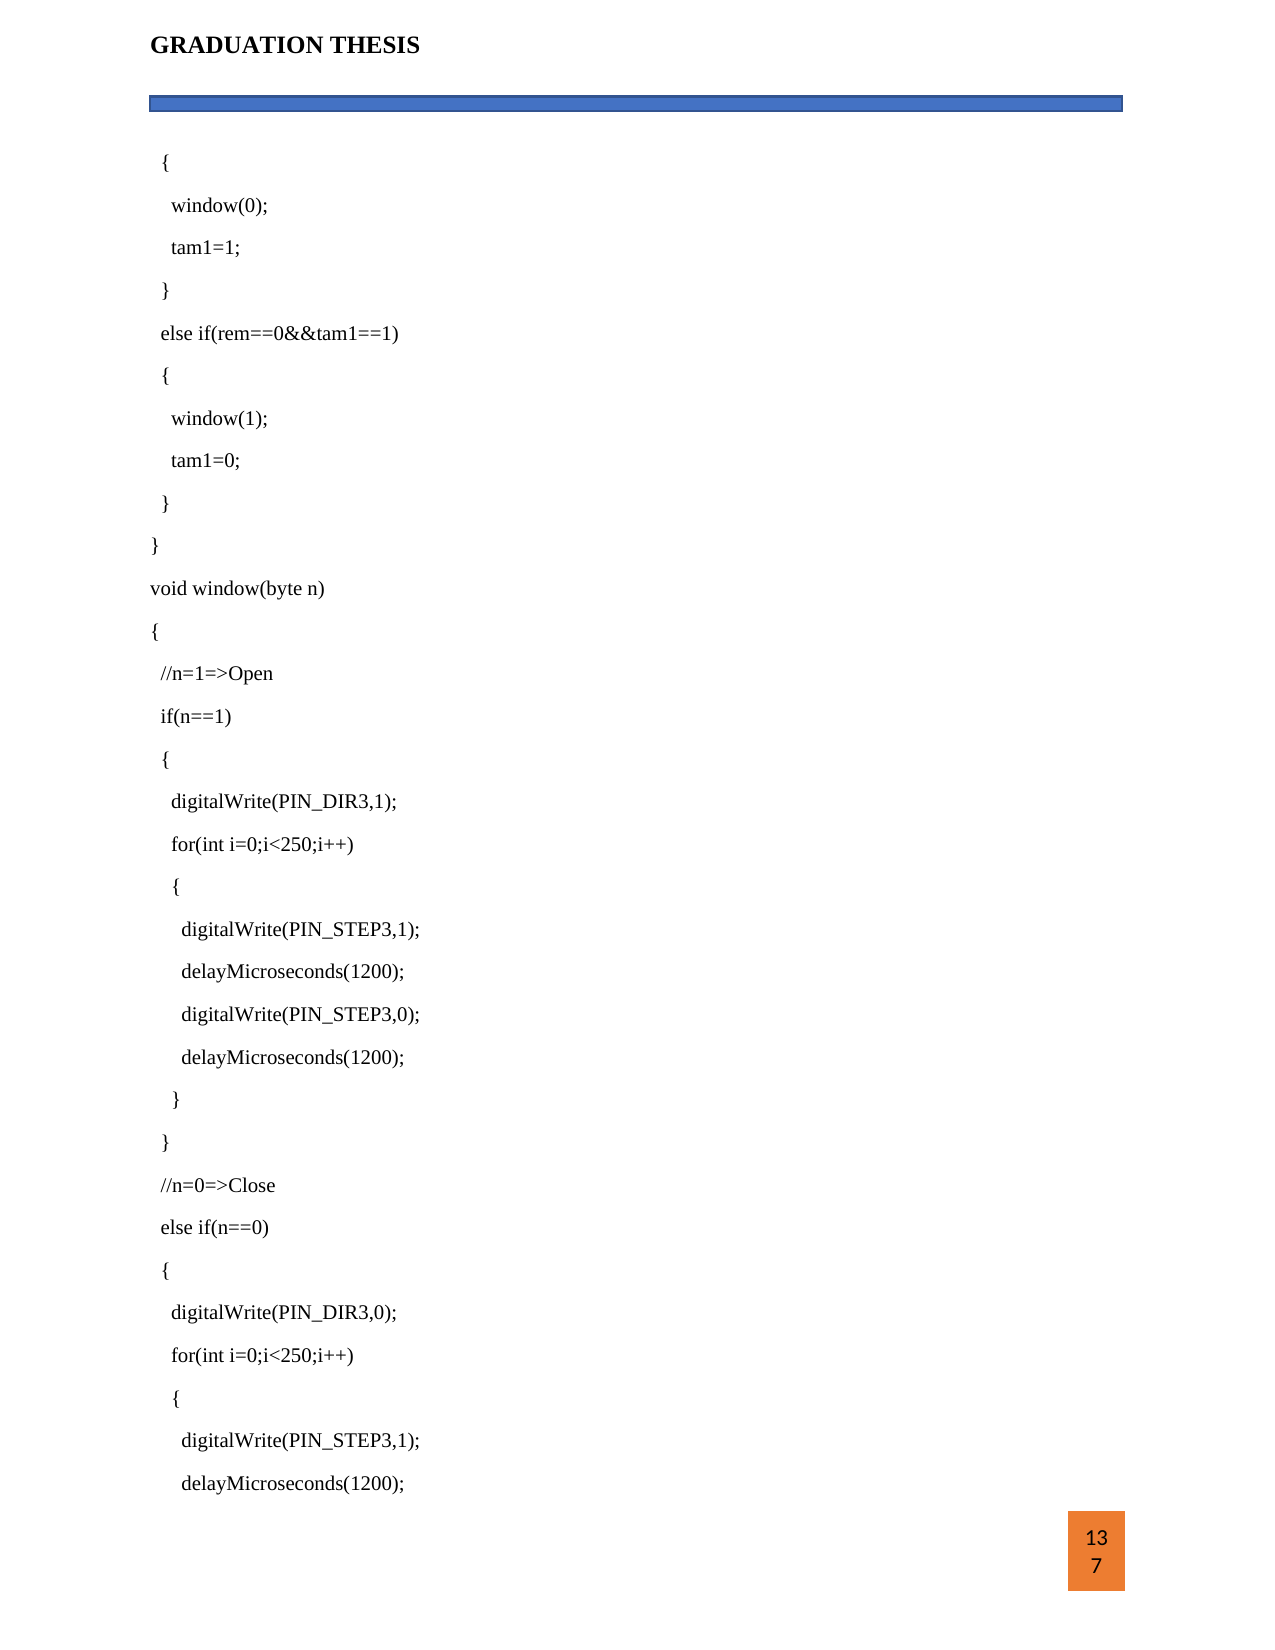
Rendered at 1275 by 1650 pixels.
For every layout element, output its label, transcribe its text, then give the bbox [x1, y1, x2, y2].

text window(1); [150, 406, 1125, 430]
text else if(rem==0&&tam1==1) [150, 320, 1125, 344]
text //n=0=>Close [150, 1172, 1125, 1197]
text window(0); [150, 193, 1125, 217]
text digitalWrite(PIN_DIR3,1); [150, 789, 1125, 813]
text tam1=1; [150, 235, 1125, 259]
text delayMicroseconds(1200); [150, 1471, 1125, 1495]
text } [150, 278, 1125, 302]
text delayMicroseconds(1200); [150, 959, 1125, 983]
text { [150, 746, 1125, 771]
text } [150, 1130, 1125, 1154]
text { [150, 150, 1125, 174]
text } [150, 533, 1125, 557]
text delayMicroseconds(1200); [150, 1045, 1125, 1069]
text for(int i=0;i<250;i++) [150, 1343, 1125, 1367]
text tam1=0; [150, 448, 1125, 472]
text } [150, 1087, 1125, 1111]
text } [150, 491, 1125, 515]
text digitalWrite(PIN_DIR3,0); [150, 1300, 1125, 1324]
text { [150, 1258, 1125, 1282]
text digitalWrite(PIN_STEP3,0); [150, 1002, 1125, 1026]
text //n=1=>Open [150, 661, 1125, 685]
text { [150, 1386, 1125, 1409]
text { [150, 874, 1125, 898]
text { [150, 619, 1125, 643]
text digitalWrite(PIN_STEP3,1); [150, 1428, 1125, 1452]
text digitalWrite(PIN_STEP3,1); [150, 917, 1125, 941]
text { [150, 363, 1125, 387]
text if(n==1) [150, 704, 1125, 728]
text void window(byte n) [150, 576, 1125, 600]
text for(int i=0;i<250;i++) [150, 832, 1125, 856]
text else if(n==0) [150, 1215, 1125, 1239]
